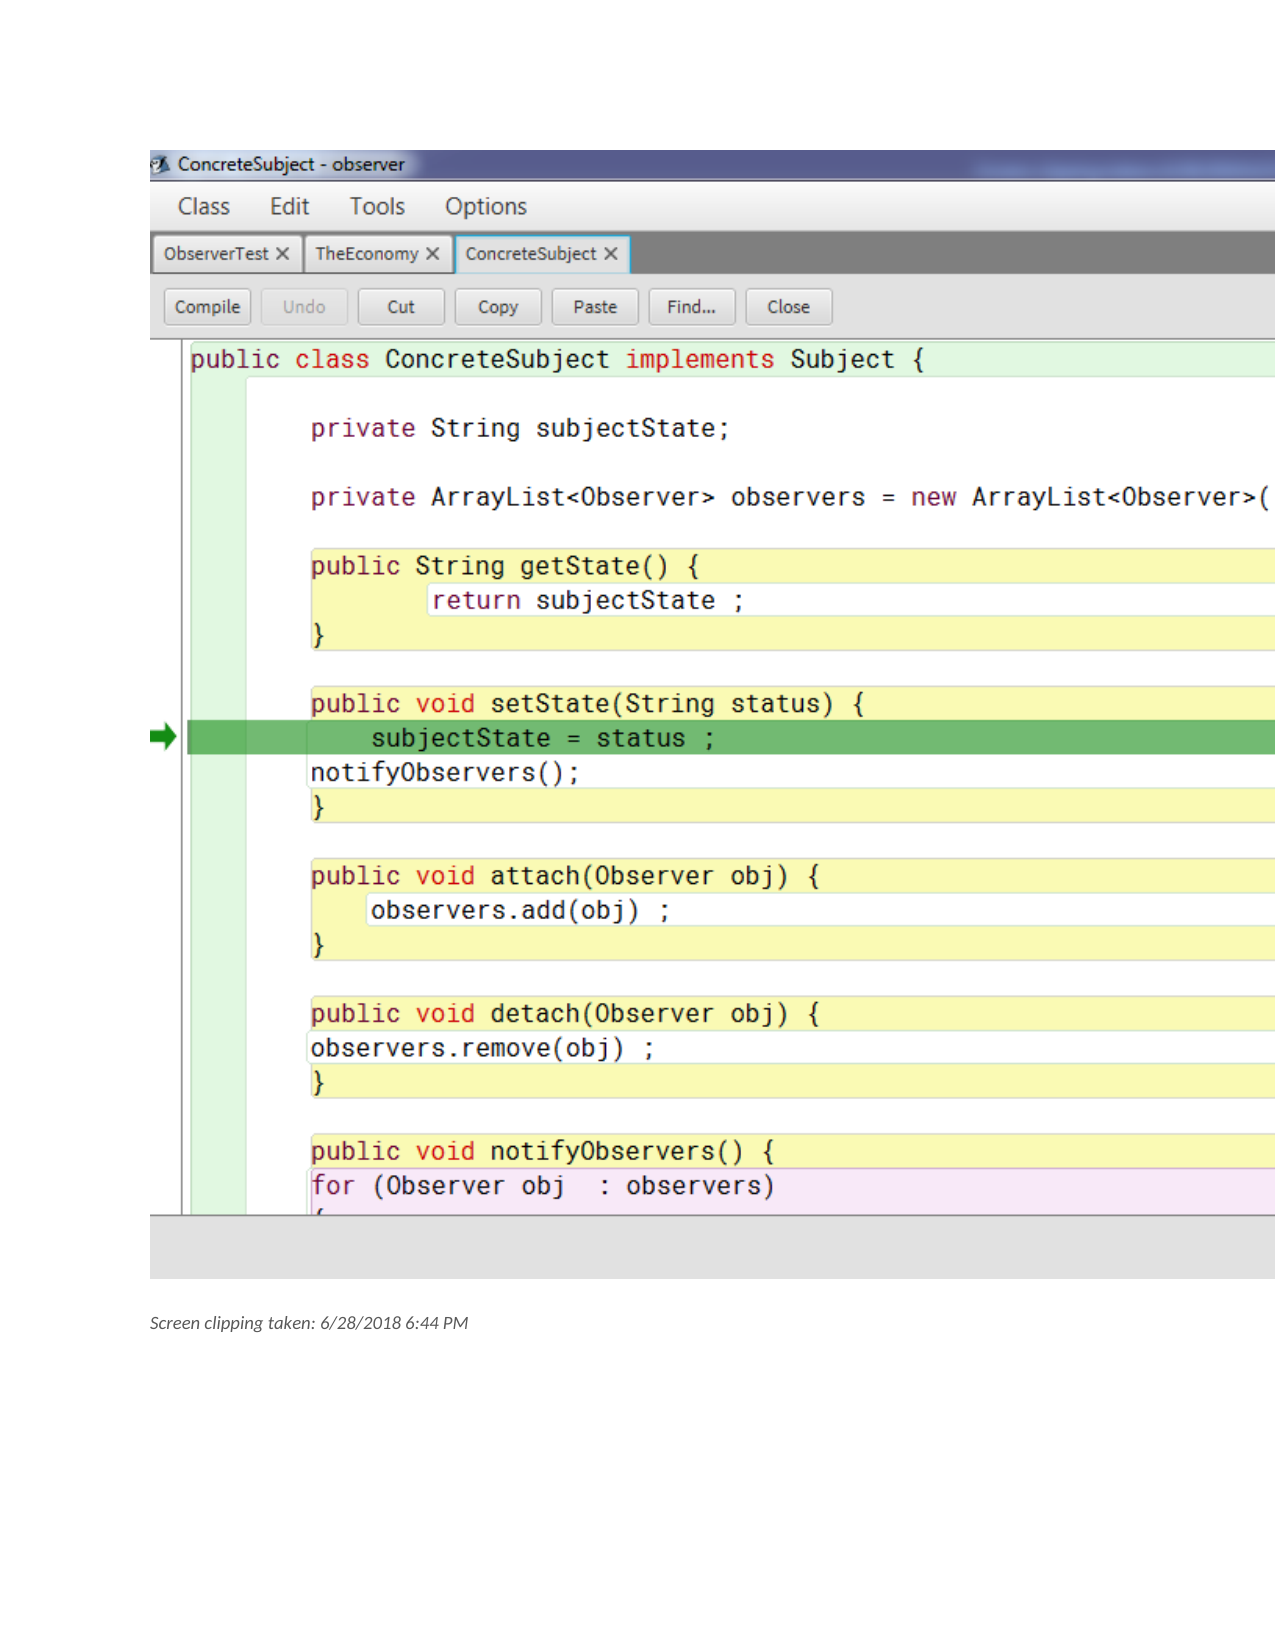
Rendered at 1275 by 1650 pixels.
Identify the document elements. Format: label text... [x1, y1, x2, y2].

picture [150, 150, 1275, 1279]
text Screen clipping taken: 6/28/2018 6:44 PM [150, 1311, 1125, 1334]
